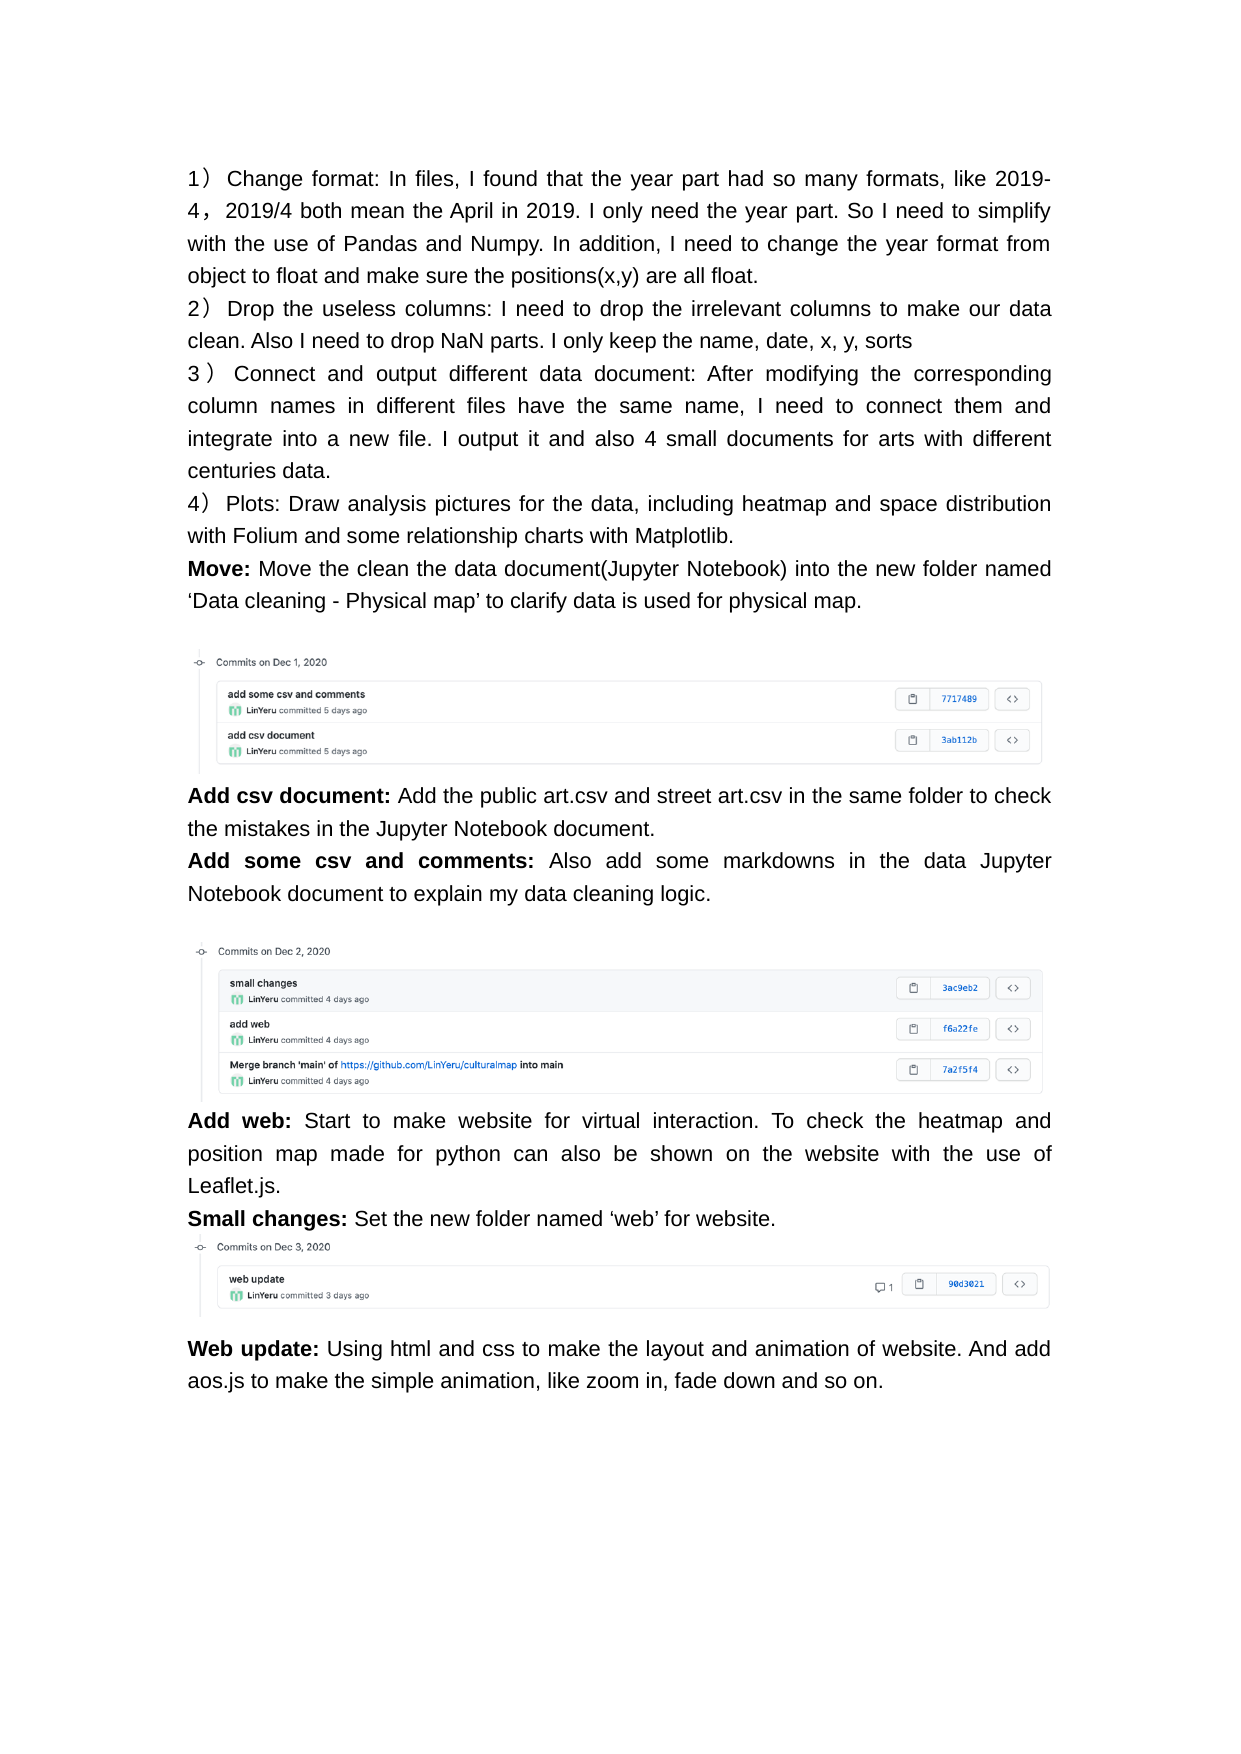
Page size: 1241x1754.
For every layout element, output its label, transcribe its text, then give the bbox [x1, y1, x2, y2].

text Small changes: Set the new folder named ‘web’ for website. [187, 1202, 1053, 1234]
text Add csv document: Add the public art.csv and street art.csv in the same folder to check the mistakes in the Jupyter Notebook document. [187, 779, 1053, 844]
text Add some csv and comments: Also add some markdowns in the data Jupyter Notebook document to explain my data cleaning logic. [187, 844, 1053, 909]
text 1）Change format: In files, I found that the year part had so many formats, like 2019-4，2019/4 both mean the April in 2019. I only need the year part. So I need to simplify with the use of Pandas and Numpy. In addition, I need to change the year format from object to float and make sure the positions(x,y) are all float. [187, 162, 1053, 292]
picture [187, 942, 1053, 1102]
picture [187, 649, 1053, 774]
picture [187, 1234, 1053, 1317]
text Move: Move the clean the data document(Jupyter Notebook) into the new folder named ‘Data cleaning - Physical map’ to clarify data is used for physical map. [187, 552, 1053, 617]
text 3）Connect and output different data document: After modifying the corresponding column names in different files have the same name, I need to connect them and integrate into a new file. I output it and also 4 small documents for arts with different centuries data. [187, 357, 1053, 487]
text Add web: Start to make website for virtual interaction. To check the heatmap and position map made for python can also be shown on the website with the use of Leaflet.js. [187, 1104, 1053, 1202]
text 2）Drop the useless columns: I need to drop the irrelevant columns to make our data clean. Also I need to drop NaN parts. I only keep the name, date, x, y, sorts [187, 292, 1053, 357]
text 4）Plots: Draw analysis pictures for the data, including heatmap and space distribution with Folium and some relationship charts with Matplotlib. [187, 487, 1053, 552]
text Web update: Using html and css to make the layout and animation of website. And add aos.js to make the simple animation, like zoom in, fade down and so on. [187, 1332, 1053, 1397]
